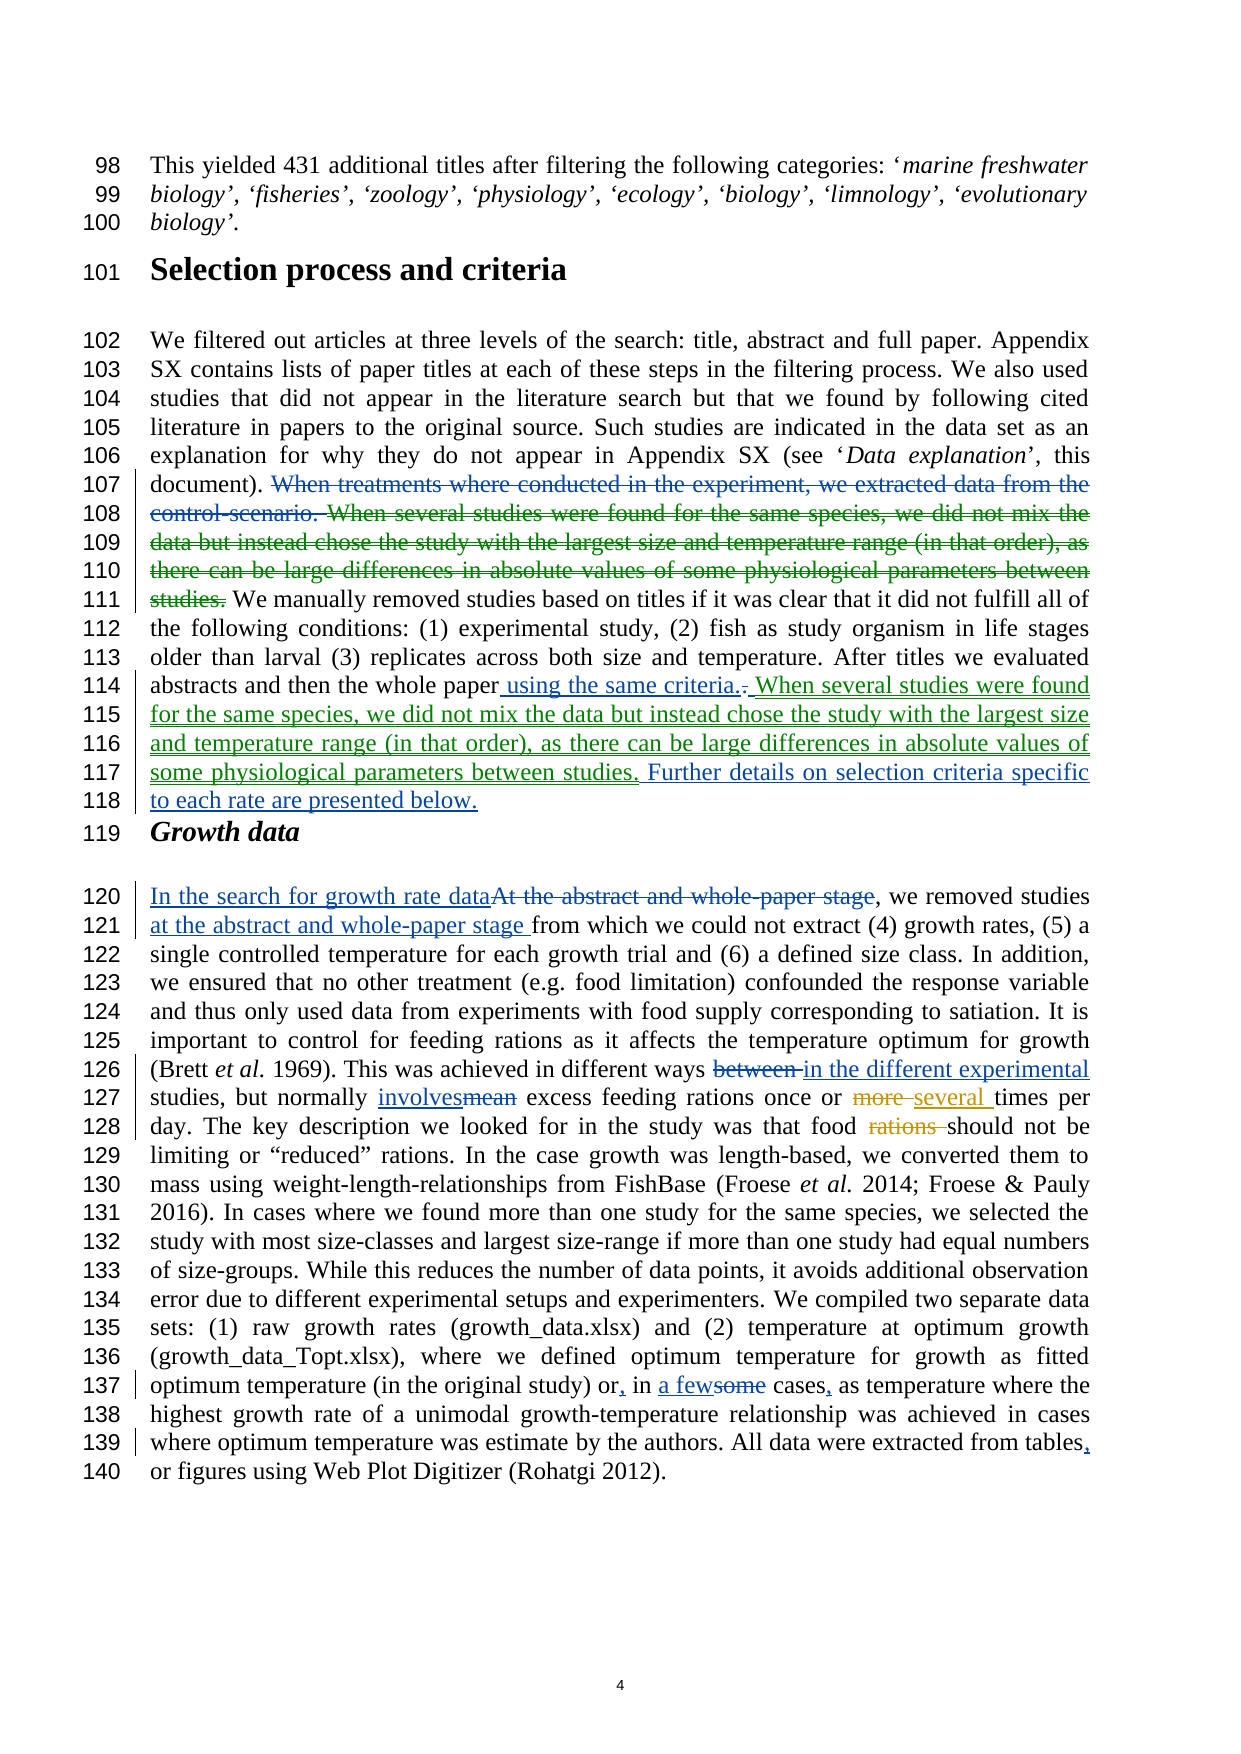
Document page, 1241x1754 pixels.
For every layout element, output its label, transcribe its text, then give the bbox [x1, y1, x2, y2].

text We filtered out articles at three levels of the search: title, abstract and full paper. Appendix SX contains lists of paper titles at each of these steps in the filtering process. We also used studies that did not appear in the literature search but that we found by following cited literature in papers to the original source. Such studies are indicated in the data set as an explanation for why they do not appear in Appendix SX (see ‘Data explanation’, this document). We manually removed studies based on titles if it was clear that it did not fulfill all of the following conditions: (1) experimental study, (2) fish as study organism in life stages older than larval (3) replicates across both size and temperature. After titles we evaluated abstracts and then the whole paper [150, 756, 1090, 814]
text We filtered out articles at three levels of the search: title, abstract and full paper. Appendix SX contains lists of paper titles at each of these steps in the filtering process. We also used studies that did not appear in the literature search but that we found by following cited literature in papers to the original source. Such studies are indicated in the data set as an explanation for why they do not appear in Appendix SX (see ‘Data explanation’, this document). We manually removed studies based on titles if it was clear that it did not fulfill all of the following conditions: (1) experimental study, (2) fish as study organism in life stages older than larval (3) replicates across both size and temperature. After titles we evaluated abstracts and then the whole paper [150, 325, 1090, 513]
subtitle Growth data [150, 814, 1090, 848]
list This yielded 431 additional titles after filtering the following categories: ‘marine freshwater biology’, ‘fisheries’, ‘zoology’, ‘physiology’, ‘ecology’, ‘biology’, ‘limnology’, ‘evolutionary biology’. [150, 150, 1090, 236]
text We filtered out articles at three levels of the search: title, abstract and full paper. Appendix SX contains lists of paper titles at each of these steps in the filtering process. We also used studies that did not appear in the literature search but that we found by following cited literature in papers to the original source. Such studies are indicated in the data set as an explanation for why they do not appear in Appendix SX (see ‘Data explanation’, this document). We manually removed studies based on titles if it was clear that it did not fulfill all of the following conditions: (1) experimental study, (2) fish as study organism in life stages older than larval (3) replicates across both size and temperature. After titles we evaluated abstracts and then the whole paper [150, 574, 1090, 724]
text , we removed studies from which we could not extract (4) growth rates, (5) a single controlled temperature for each growth trial and (6) a defined size class. In addition, we ensured that no other treatment (e.g. food limitation) confounded the response variable and thus only used data from experiments with food supply corresponding to satiation. It is important to control for feeding rations as it affects the temperature optimum for growth (Brett et al. 1969). This was achieved in different ways studies, but normally excess feeding rations once or times per day. The key description we looked for in the study was that food should not be limiting or “reduced” rations. In the case growth was length-based, we converted them to mass using weight-length-relationships from FishBase (Froese et al. 2014; Froese & Pauly 2016). In cases where we found more than one study for the same species, we selected the study with most size-classes and largest size-range if more than one study had equal numbers of size-groups. While this reduces the number of data points, it avoids additional observation error due to different experimental setups and experimenters. We compiled two separate data sets: (1) raw growth rates (growth_data.xlsx) and (2) temperature at optimum growth (growth_data_Topt.xlsx), where we defined optimum temperature for growth as fitted optimum temperature (in the original study) or in cases as temperature where the highest growth rate of a unimodal growth-temperature relationship was achieved in cases where optimum temperature was estimate by the authors. All data were extracted from tables or figures using Web Plot Digitizer (Rohatgi 2012). [150, 881, 1090, 1485]
text We filtered out articles at three levels of the search: title, abstract and full paper. Appendix SX contains lists of paper titles at each of these steps in the filtering process. We also used studies that did not appear in the literature search but that we found by following cited literature in papers to the original source. Such studies are indicated in the data set as an explanation for why they do not appear in Appendix SX (see ‘Data explanation’, this document). We manually removed studies based on titles if it was clear that it did not fulfill all of the following conditions: (1) experimental study, (2) fish as study organism in life stages older than larval (3) replicates across both size and temperature. After titles we evaluated abstracts and then the whole paper [150, 514, 1090, 571]
subtitle Selection process and criteria [150, 249, 1090, 287]
